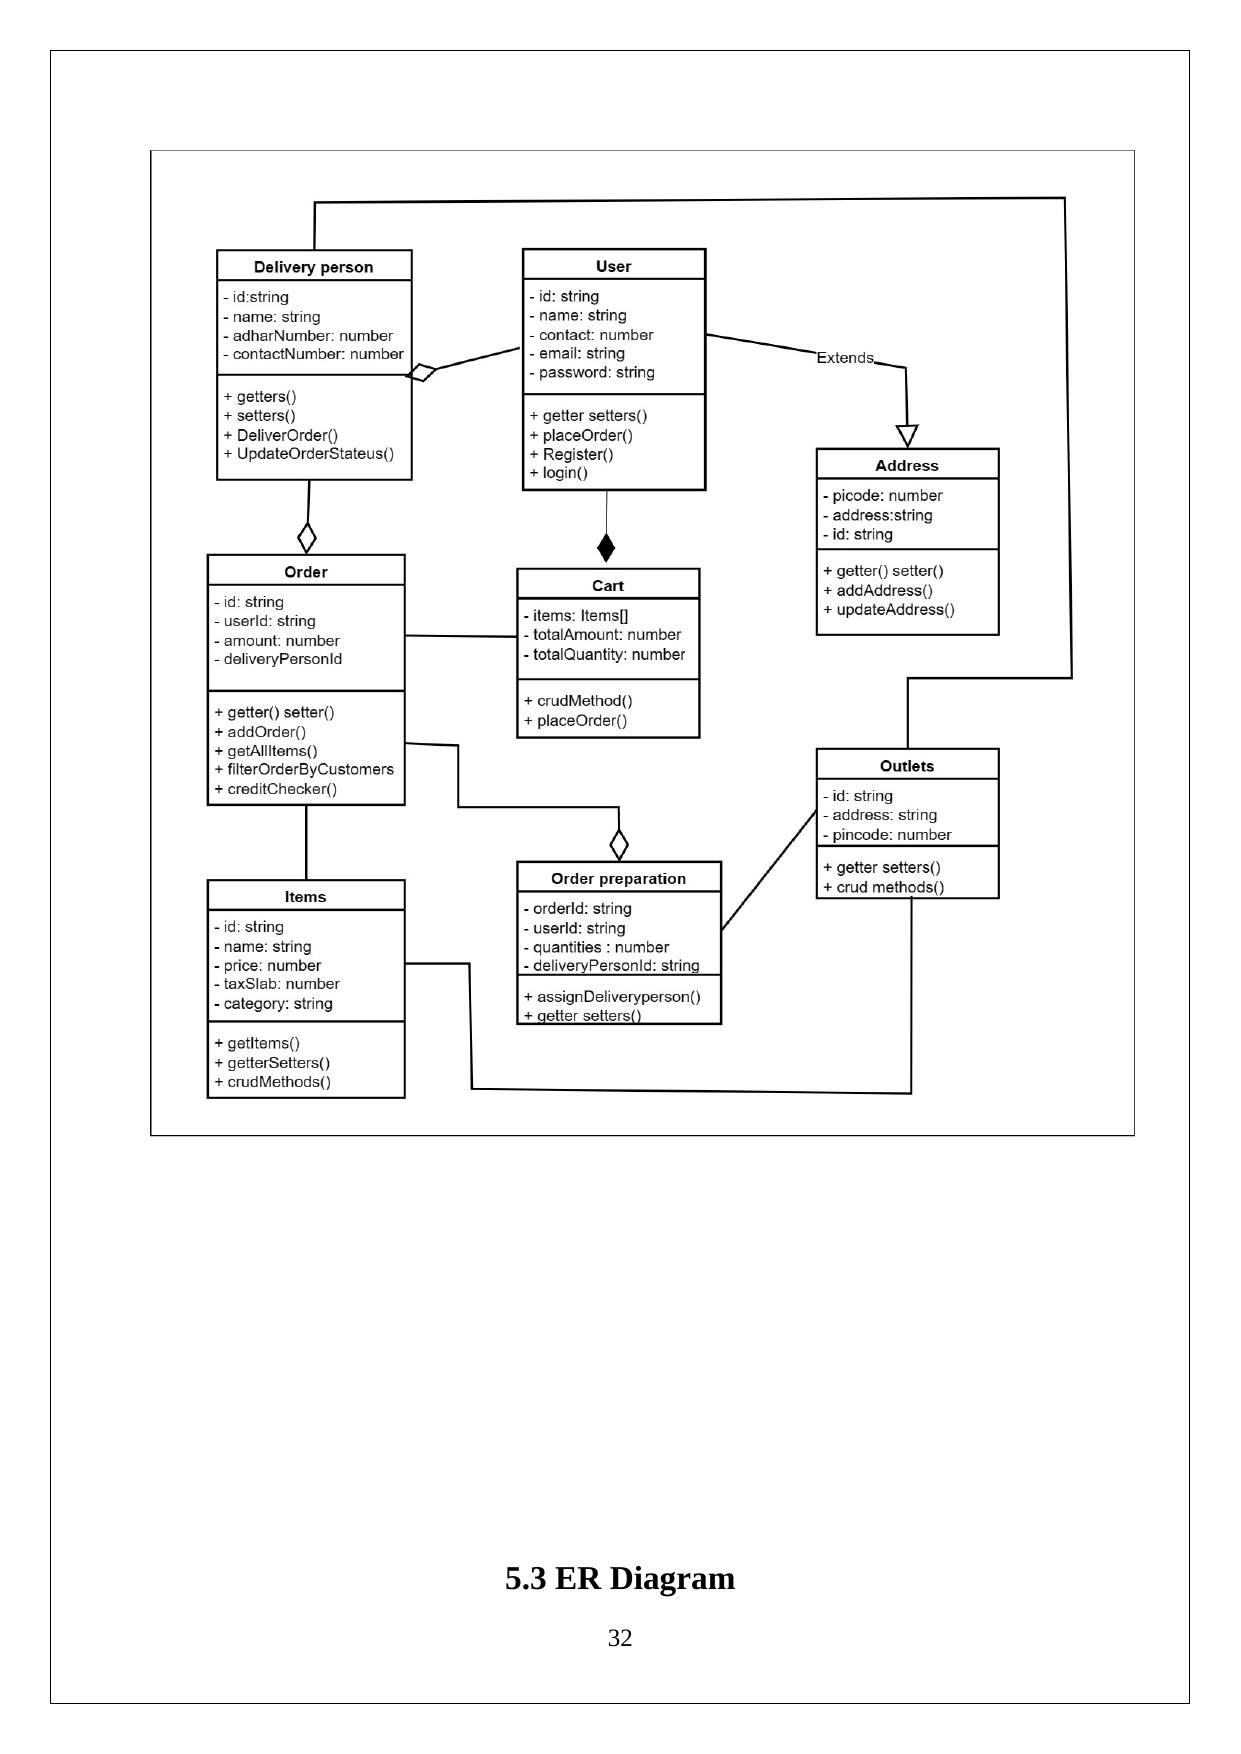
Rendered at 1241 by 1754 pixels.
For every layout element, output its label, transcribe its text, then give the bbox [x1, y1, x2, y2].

picture [150, 150, 1135, 1137]
text 5.3 ER Diagram [150, 1558, 1090, 1596]
